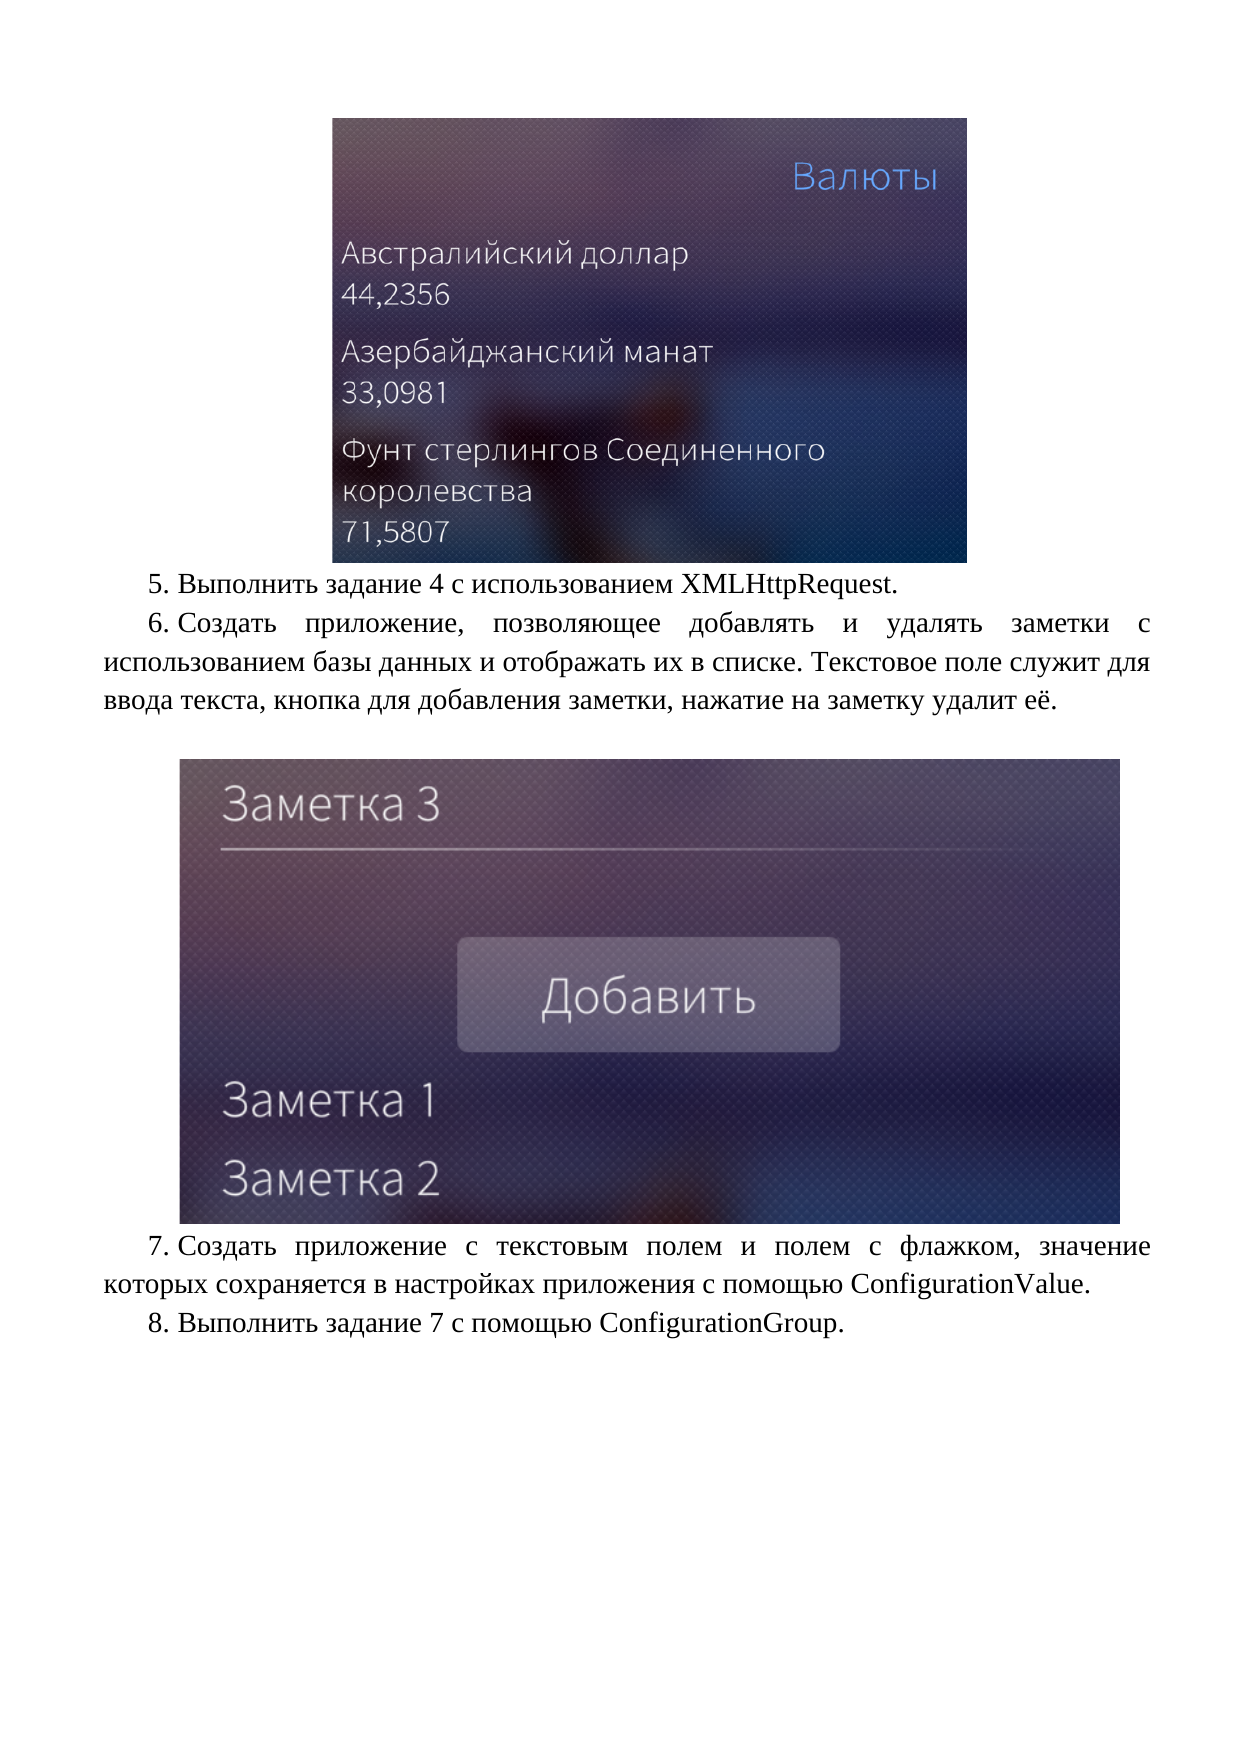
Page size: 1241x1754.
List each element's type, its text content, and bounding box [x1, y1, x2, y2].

list Создать приложение, позволяющее добавлять и удалять заметки с использованием базы данных и отображать их в списке. Текстовое поле служит для ввода текста, кнопка для добавления заметки, нажатие на заметку удалит её. [103, 605, 1152, 716]
list Выполнить задание 4 с использованием XMLHttpRequest. [103, 567, 1152, 600]
picture [179, 759, 1120, 1224]
picture [332, 118, 967, 563]
list Создать приложение с текстовым полем и полем с флажком, значение которых сохраняется в настройках приложения с помощью ConfigurationValue. [103, 1228, 1152, 1300]
list Выполнить задание 7 с помощью ConfigurationGroup. [103, 1305, 1152, 1339]
